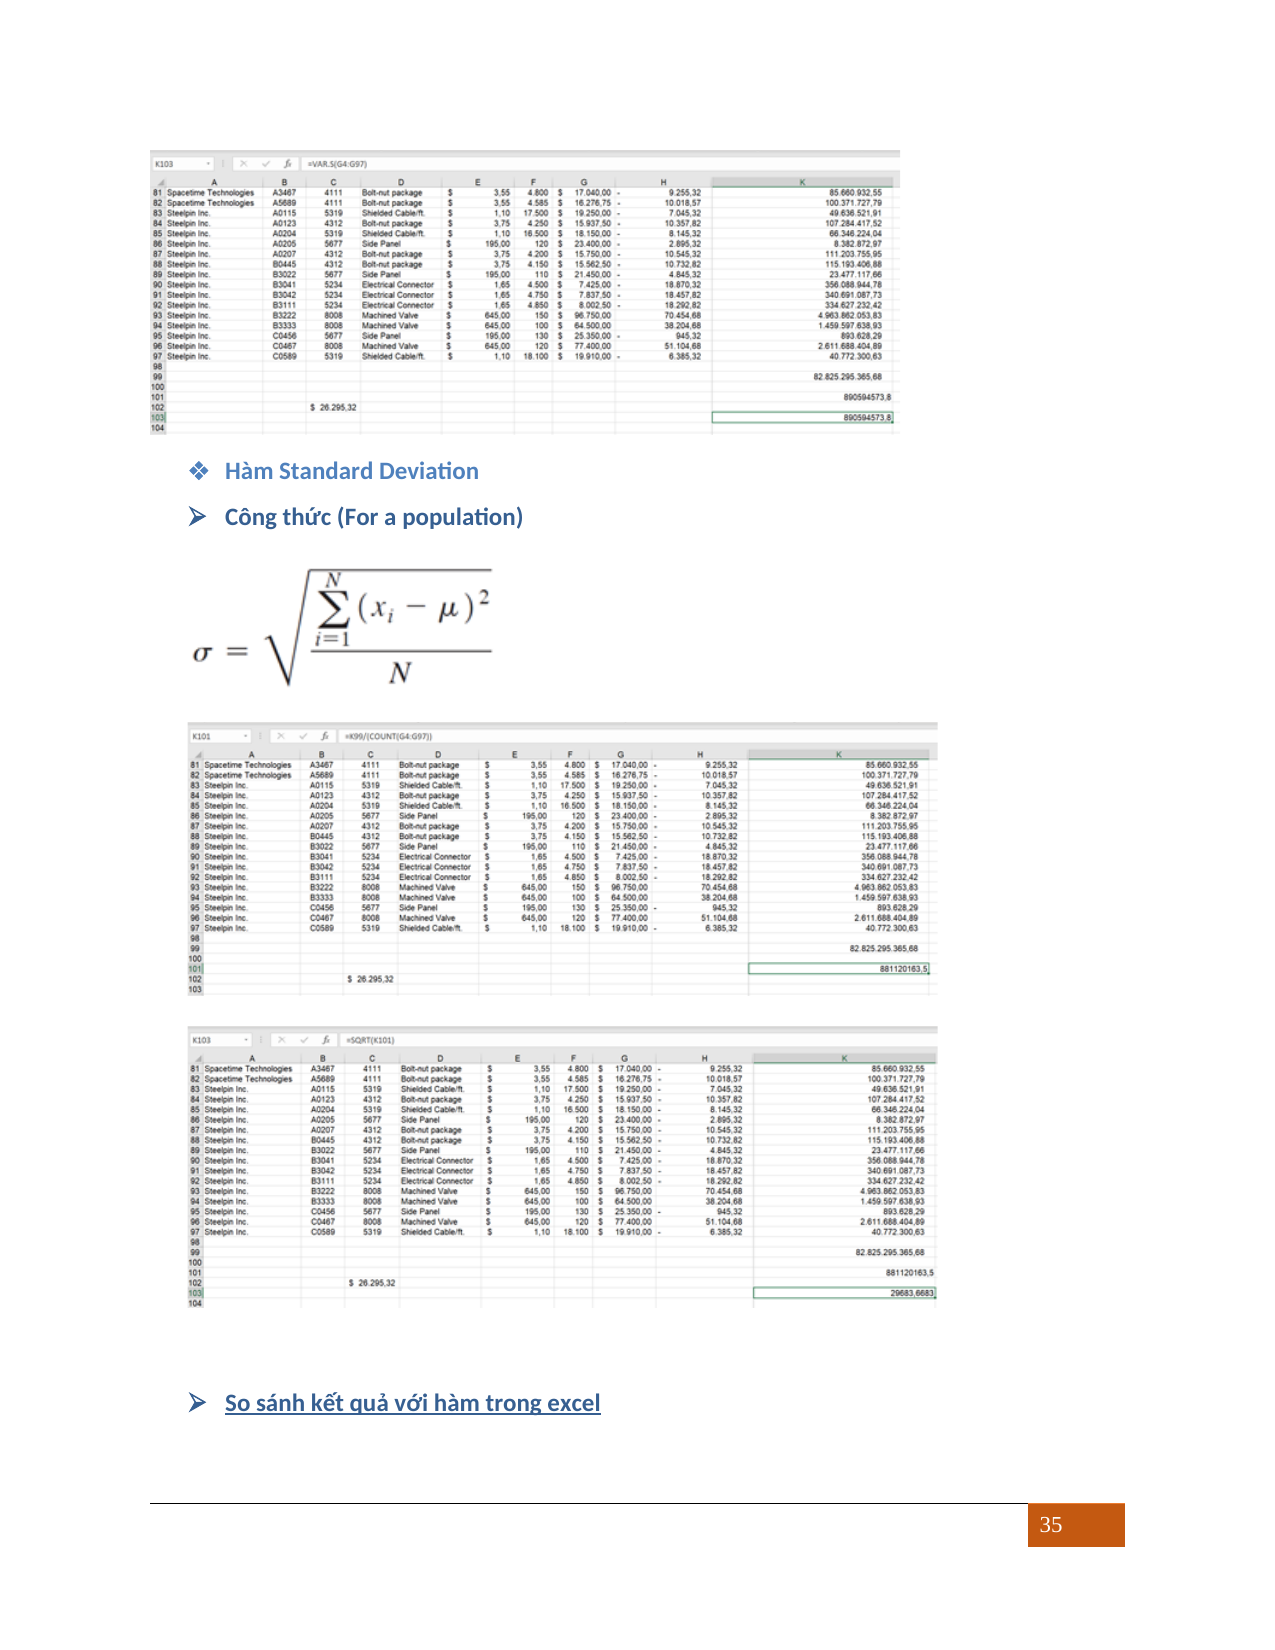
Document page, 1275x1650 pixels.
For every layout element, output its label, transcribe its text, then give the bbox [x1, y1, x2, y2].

picture [150, 150, 901, 435]
list So sánh kết quả với hàm trong excel [187, 1387, 1125, 1417]
list Công thức (For a population) [187, 501, 1125, 531]
picture [187, 563, 504, 692]
picture [187, 722, 938, 996]
list Hàm Standard Deviation [187, 455, 1125, 486]
picture [187, 1026, 938, 1308]
